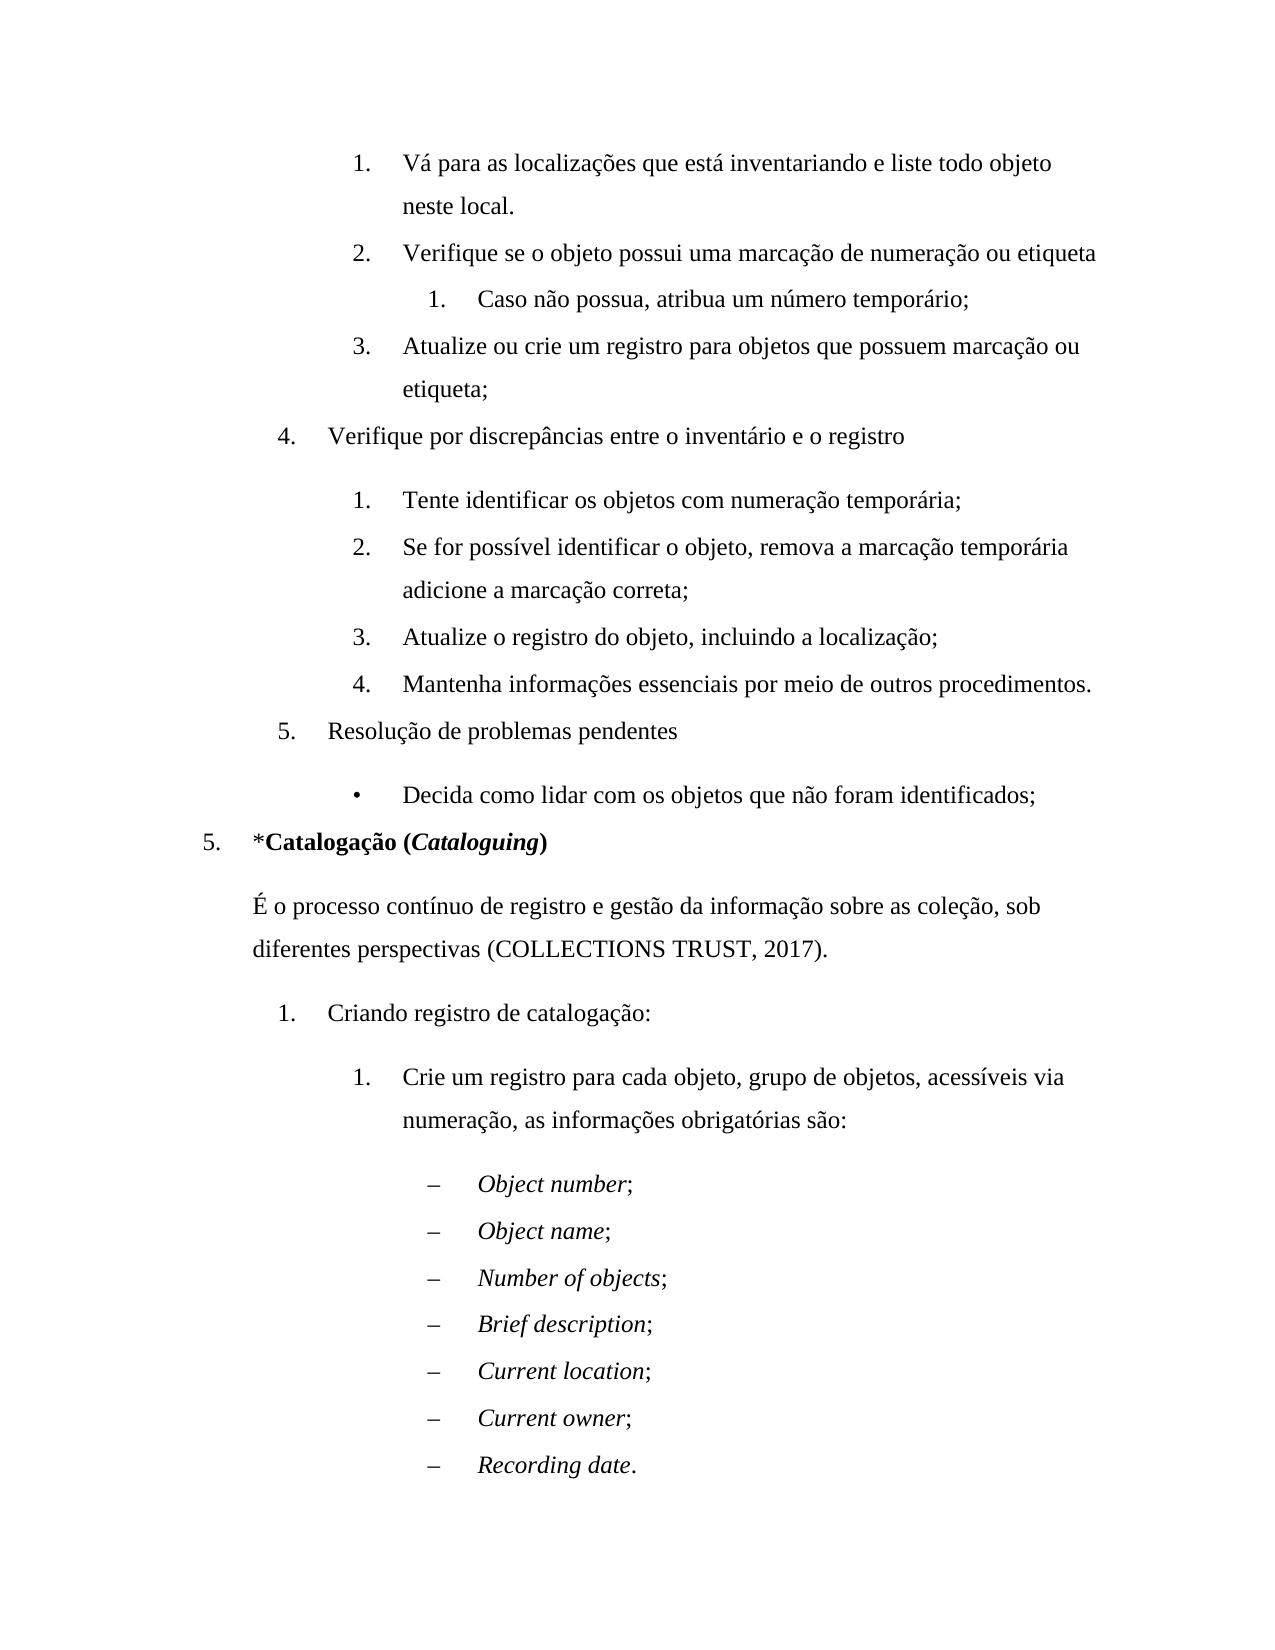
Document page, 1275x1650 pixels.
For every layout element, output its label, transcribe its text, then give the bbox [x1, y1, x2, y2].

list Number of objects; [427, 1263, 1098, 1291]
list *Catalogação (Cataloguing) [202, 827, 1098, 856]
list Object number; [427, 1169, 1098, 1198]
list Verifique por discrepâncias entre o inventário e o registro [277, 421, 1098, 450]
list Resolução de problemas pendentes [277, 716, 1098, 745]
list Current location; [427, 1356, 1098, 1385]
list Verifique se o objeto possui uma marcação de numeração ou etiqueta [352, 238, 1098, 266]
list É o processo contínuo de registro e gestão da informação sobre as coleção, sob diferentes perspectivas (COLLECTIONS TRUST, 2017). [202, 891, 1098, 963]
list Mantenha informações essenciais por meio de outros procedimentos. [352, 669, 1098, 698]
list Decida como lidar com os objetos que não foram identificados; [352, 780, 1098, 809]
list Brief description; [427, 1309, 1098, 1338]
list Current owner; [427, 1403, 1098, 1432]
list Tente identificar os objetos com numeração temporária; [352, 485, 1098, 514]
list Caso não possua, atribua um número temporário; [427, 284, 1098, 313]
list Vá para as localizações que está inventariando e liste todo objeto neste local. [352, 148, 1098, 219]
list Criando registro de catalogação: [277, 998, 1098, 1027]
list Object name; [427, 1216, 1098, 1244]
list Atualize o registro do objeto, incluindo a localização; [352, 622, 1098, 651]
list Atualize ou crie um registro para objetos que possuem marcação ou etiqueta; [352, 331, 1098, 403]
list Recording date. [427, 1450, 1098, 1479]
list Se for possível identificar o objeto, remova a marcação temporária adicione a marcação correta; [352, 532, 1098, 604]
list Crie um registro para cada objeto, grupo de objetos, acessíveis via numeração, as informações obrigatórias são: [352, 1062, 1098, 1134]
